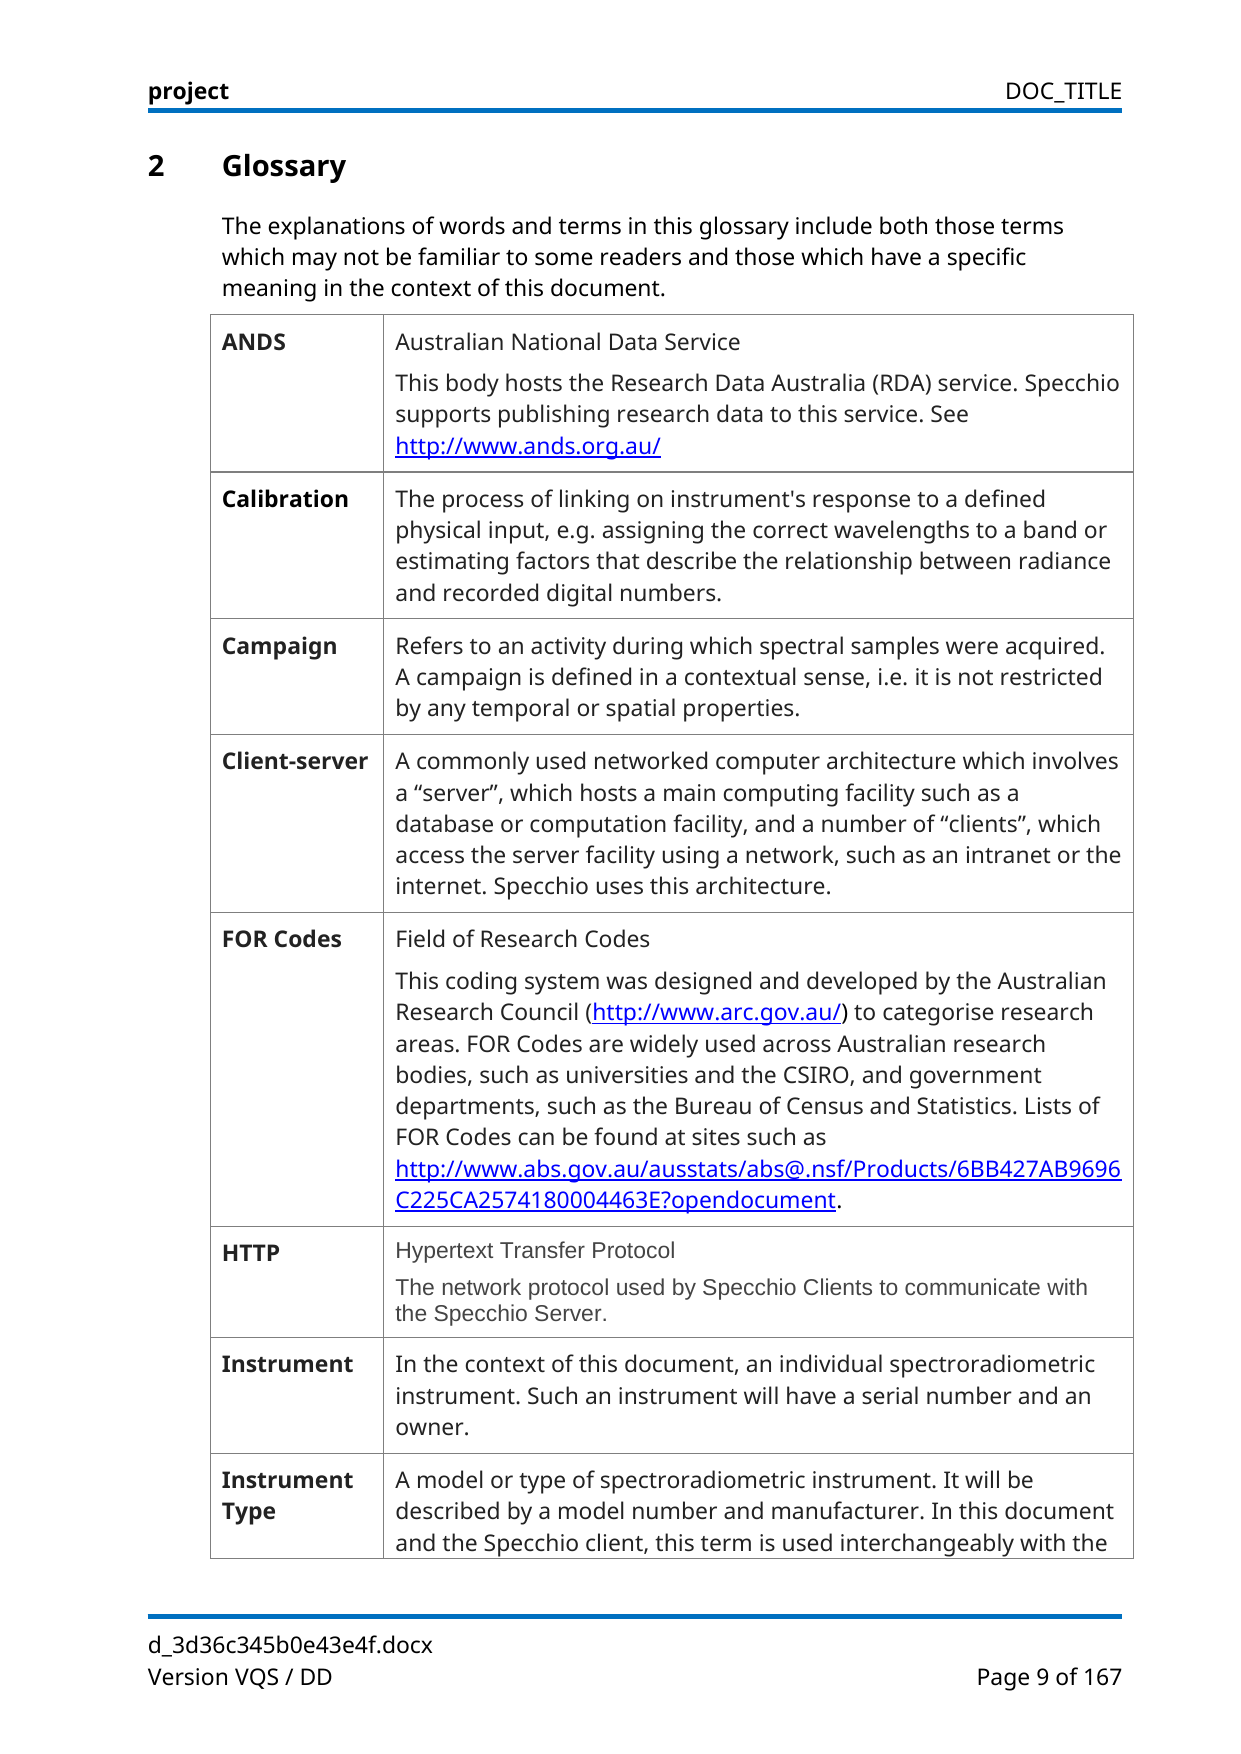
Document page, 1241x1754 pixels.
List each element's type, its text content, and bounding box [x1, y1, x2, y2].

table_cell In the context of this document, an individual spectroradiometric instrument. Such an instrument will have a serial number and an owner. [384, 1338, 1133, 1452]
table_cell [384, 1454, 1133, 1558]
table_cell Field of Research Codes This coding system was designed and developed by the Australian Research Council (http://www.arc.gov.au/) to categorise research areas. FOR Codes are widely used across Australian research bodies, such as universities and the CSIRO, and government departments, such as the Bureau of Census and Statistics. Lists of FOR Codes can be found at sites such as http://www.abs.gov.au/ausstats/abs@.nsf/Products/6BB427AB9696C225CA2574180004463E?opendocument. [384, 913, 1133, 1226]
table_header ANDS [211, 315, 383, 471]
table_cell Calibration [211, 473, 383, 618]
text The explanations of words and terms in this glossary include both those terms which may not be familiar to some readers and those which have a specific meaning in the context of this document. [222, 210, 1122, 304]
table_cell Campaign [211, 619, 383, 734]
table_cell The process of linking on instrument's response to a defined physical input, e.g. assigning the correct wavelengths to a band or estimating factors that describe the relationship between radiance and recorded digital numbers. [384, 473, 1133, 618]
table_cell Hypertext Transfer Protocol The network protocol used by Specchio Clients to communicate with the Specchio Server. [384, 1227, 1133, 1337]
table_header Australian National Data Service This body hosts the Research Data Australia (RDA) service. Specchio supports publishing research data to this service. See http://www.ands.org.au/ [384, 315, 1133, 471]
table_cell Client-server [211, 735, 383, 912]
table_cell Instrument [211, 1338, 383, 1452]
table_cell FOR Codes [211, 913, 383, 1226]
table_cell Instrument Type [211, 1454, 383, 1558]
table_cell HTTP [211, 1227, 383, 1337]
table_cell A commonly used networked computer architecture which involves a “server”, which hosts a main computing facility such as a database or computation facility, and a number of “clients”, which access the server facility using a network, such as an intranet or the internet. Specchio uses this architecture. [384, 735, 1133, 912]
table_cell Refers to an activity during which spectral samples were acquired. A campaign is defined in a contextual sense, i.e. it is not restricted by any temporal or spatial properties. [384, 619, 1133, 734]
subtitle Glossary [148, 145, 1122, 185]
